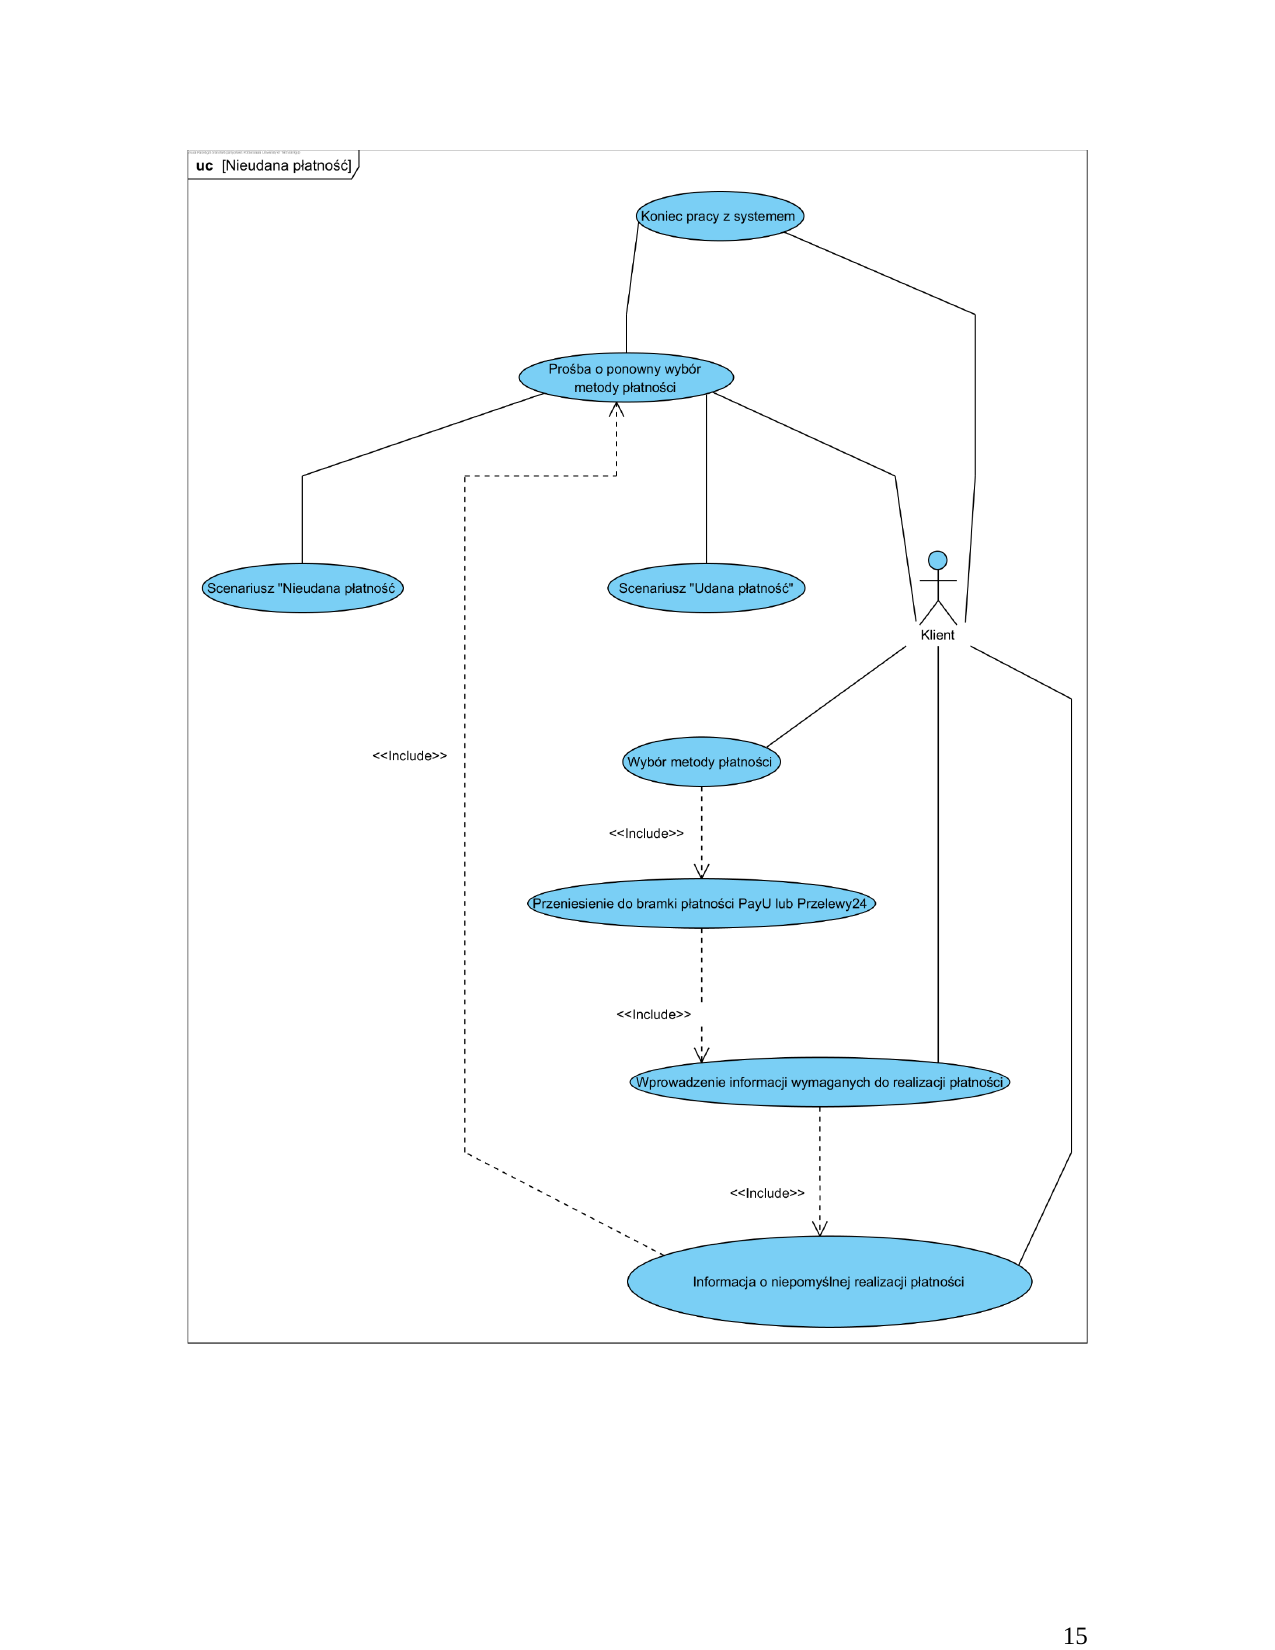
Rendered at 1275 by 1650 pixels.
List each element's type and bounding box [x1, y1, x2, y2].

picture [187, 150, 1088, 1344]
